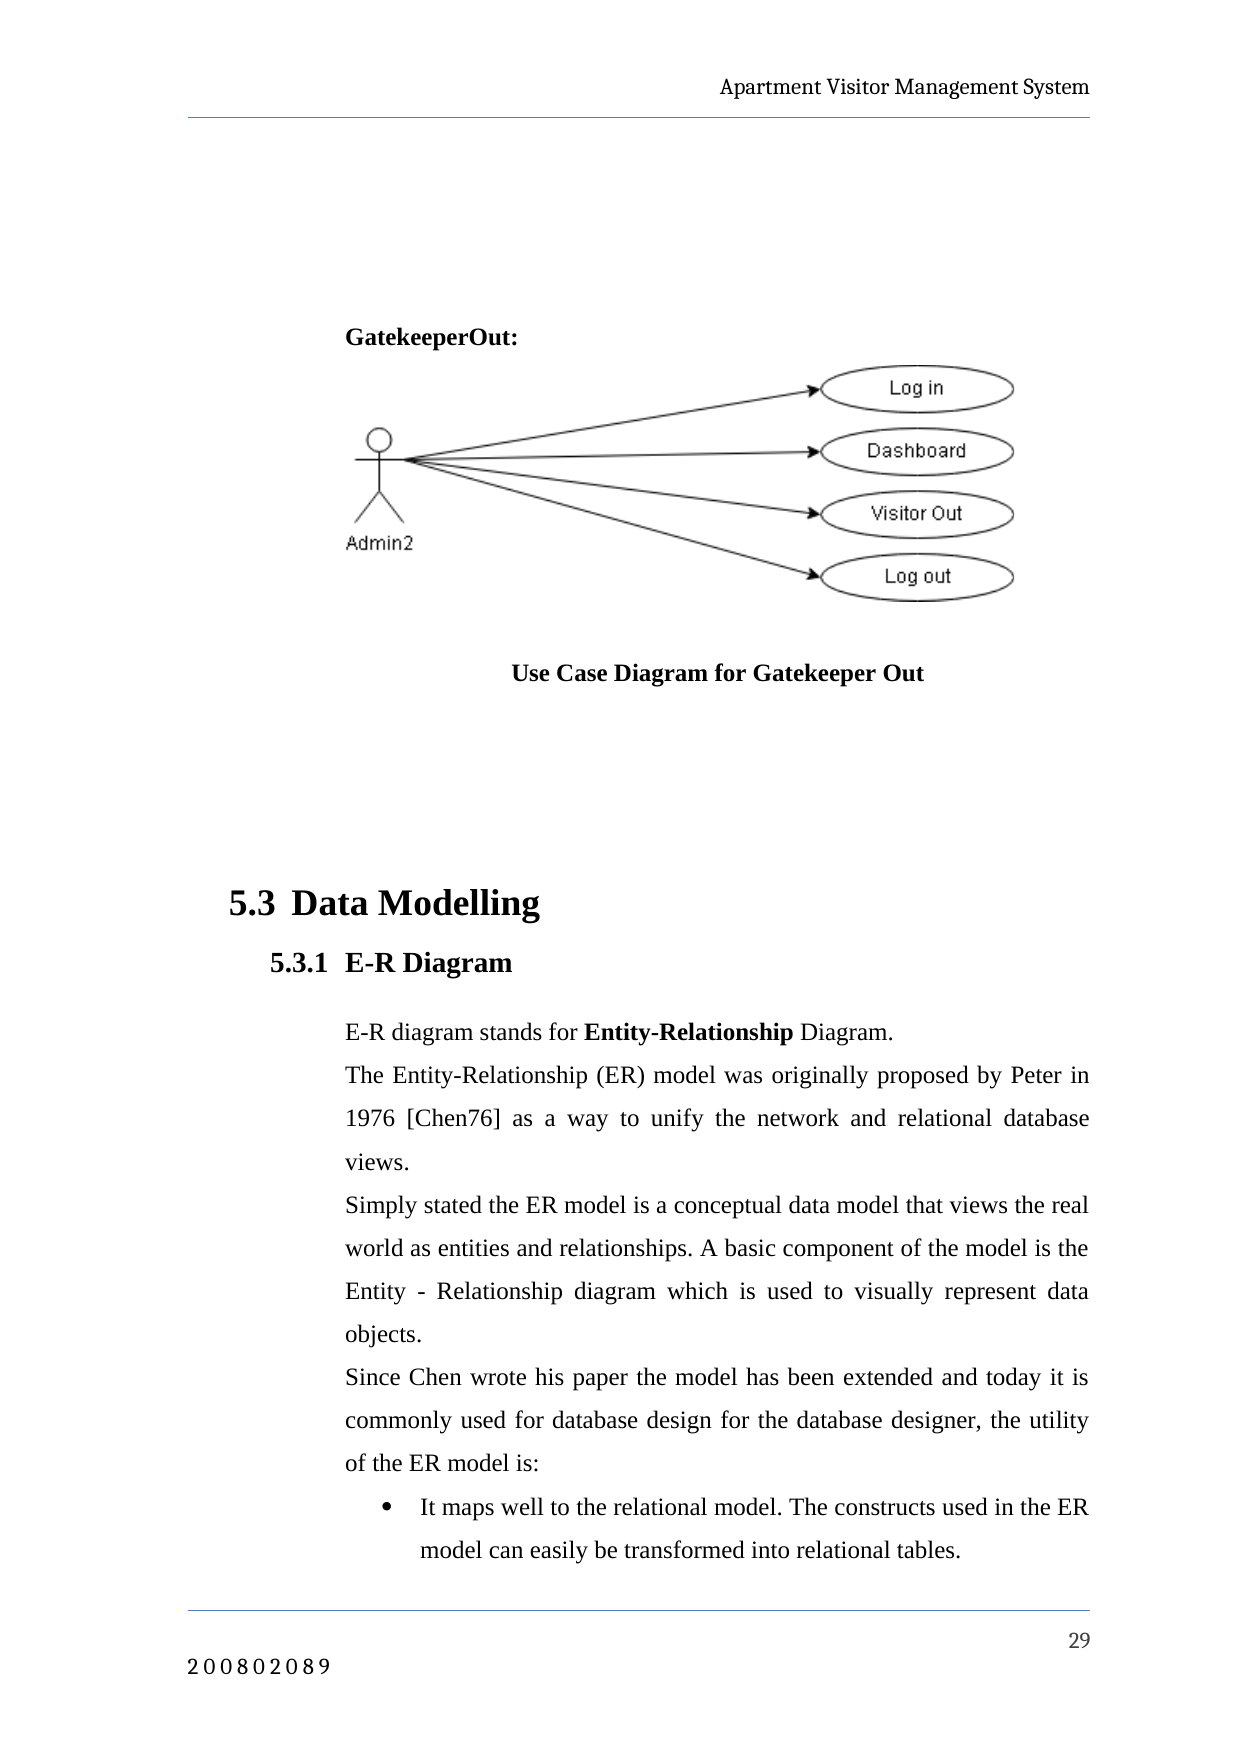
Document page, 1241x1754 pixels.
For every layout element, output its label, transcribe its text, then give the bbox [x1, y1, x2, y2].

list E-R Diagram [270, 945, 1090, 978]
list The Entity-Relationship (ER) model was originally proposed by Peter in 1976 [Chen76] as a way to unify the network and relational database views. [345, 1060, 1090, 1175]
list It maps well to the relational model. The constructs used in the ER model can easily be transformed into relational tables. [382, 1492, 1090, 1563]
list E-R diagram stands for Entity-Relationship Diagram. [345, 1017, 1090, 1046]
list Simply stated the ER model is a conceptual data model that views the real world as entities and relationships. A basic component of the model is the Entity - Relationship diagram which is used to visually represent data objects. [345, 1190, 1090, 1348]
picture [345, 365, 1015, 602]
list Since Chen wrote his paper the model has been extended and today it is commonly used for database design for the database designer, the utility of the ER model is: [345, 1362, 1090, 1477]
list Data Modelling [229, 880, 1090, 923]
list GatekeeperOut: [345, 322, 1090, 351]
list Use Case Diagram for Gatekeeper Out [345, 658, 1090, 687]
